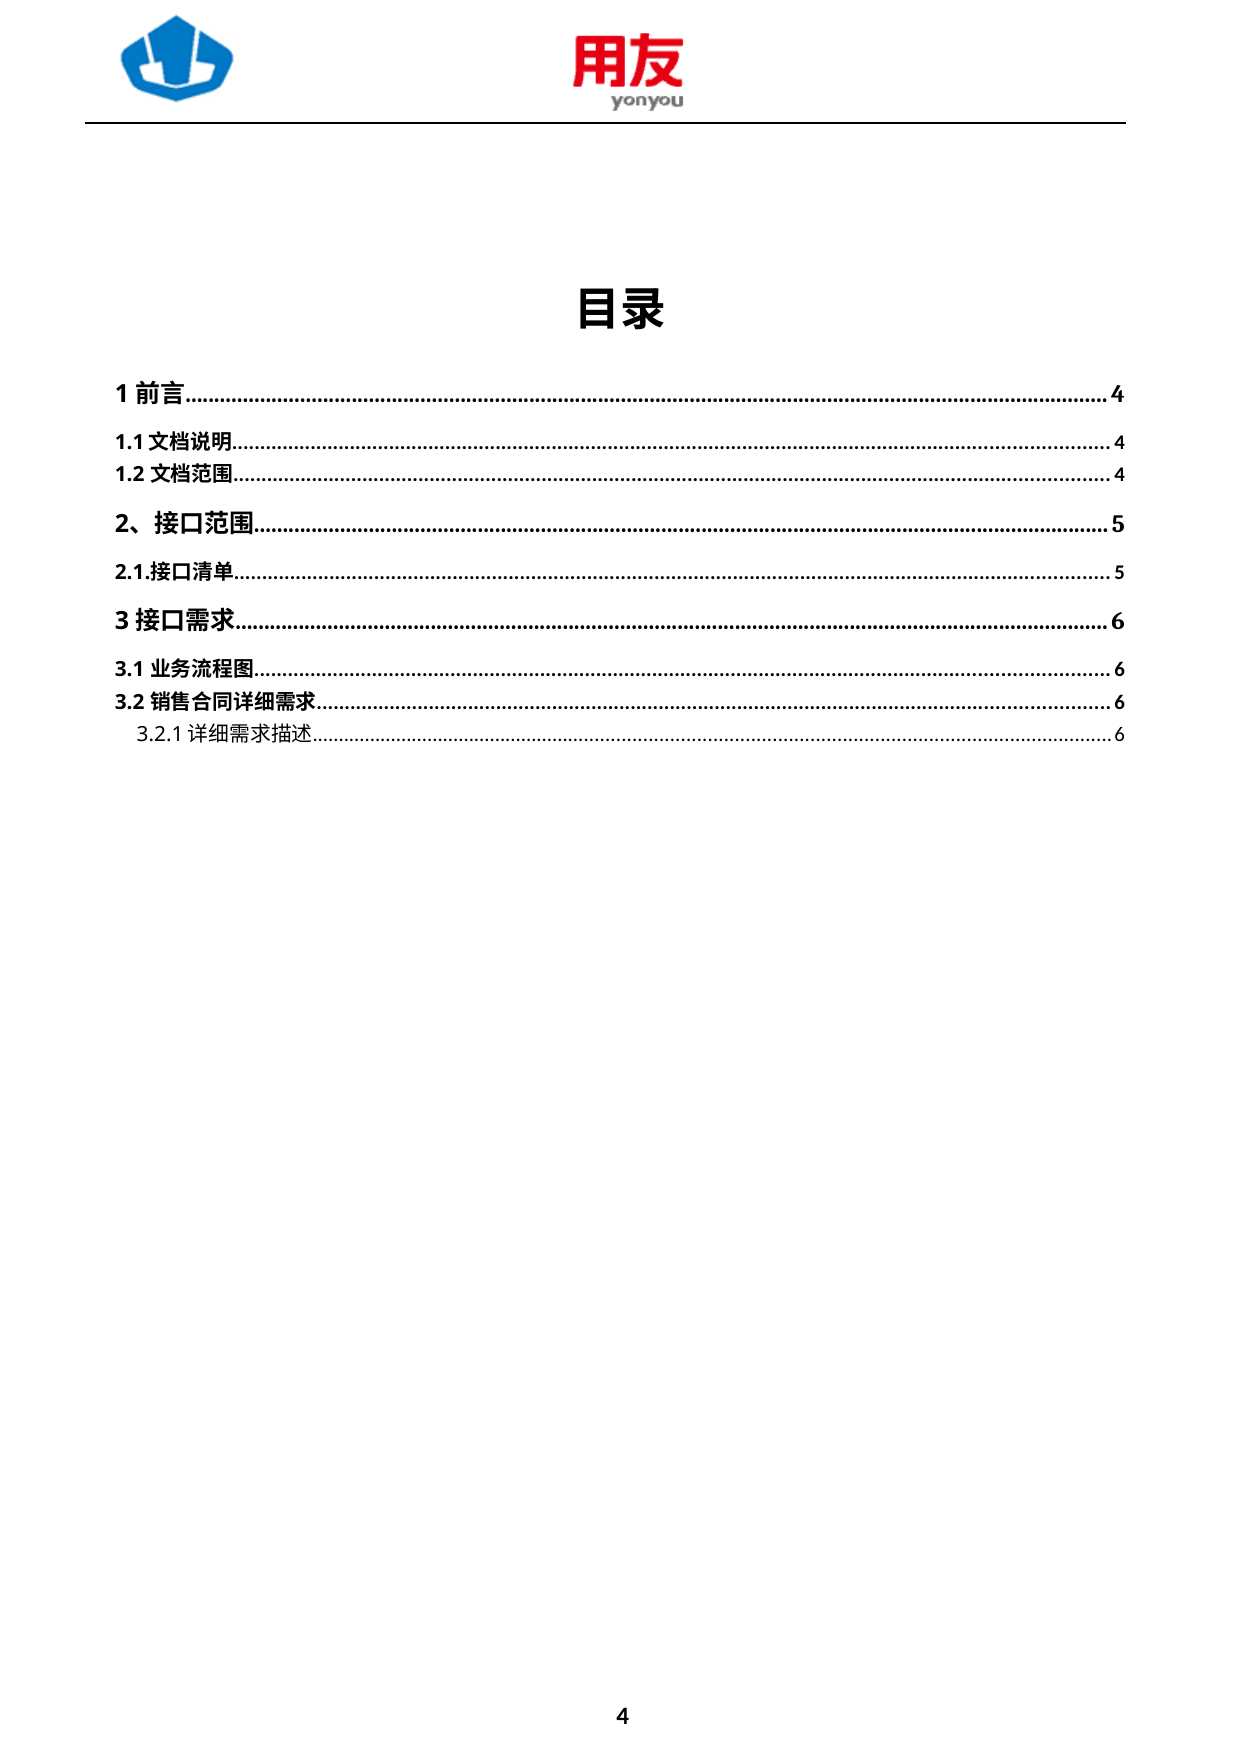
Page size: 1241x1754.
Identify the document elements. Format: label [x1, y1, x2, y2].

picture [558, 17, 697, 122]
picture [102, 0, 254, 122]
